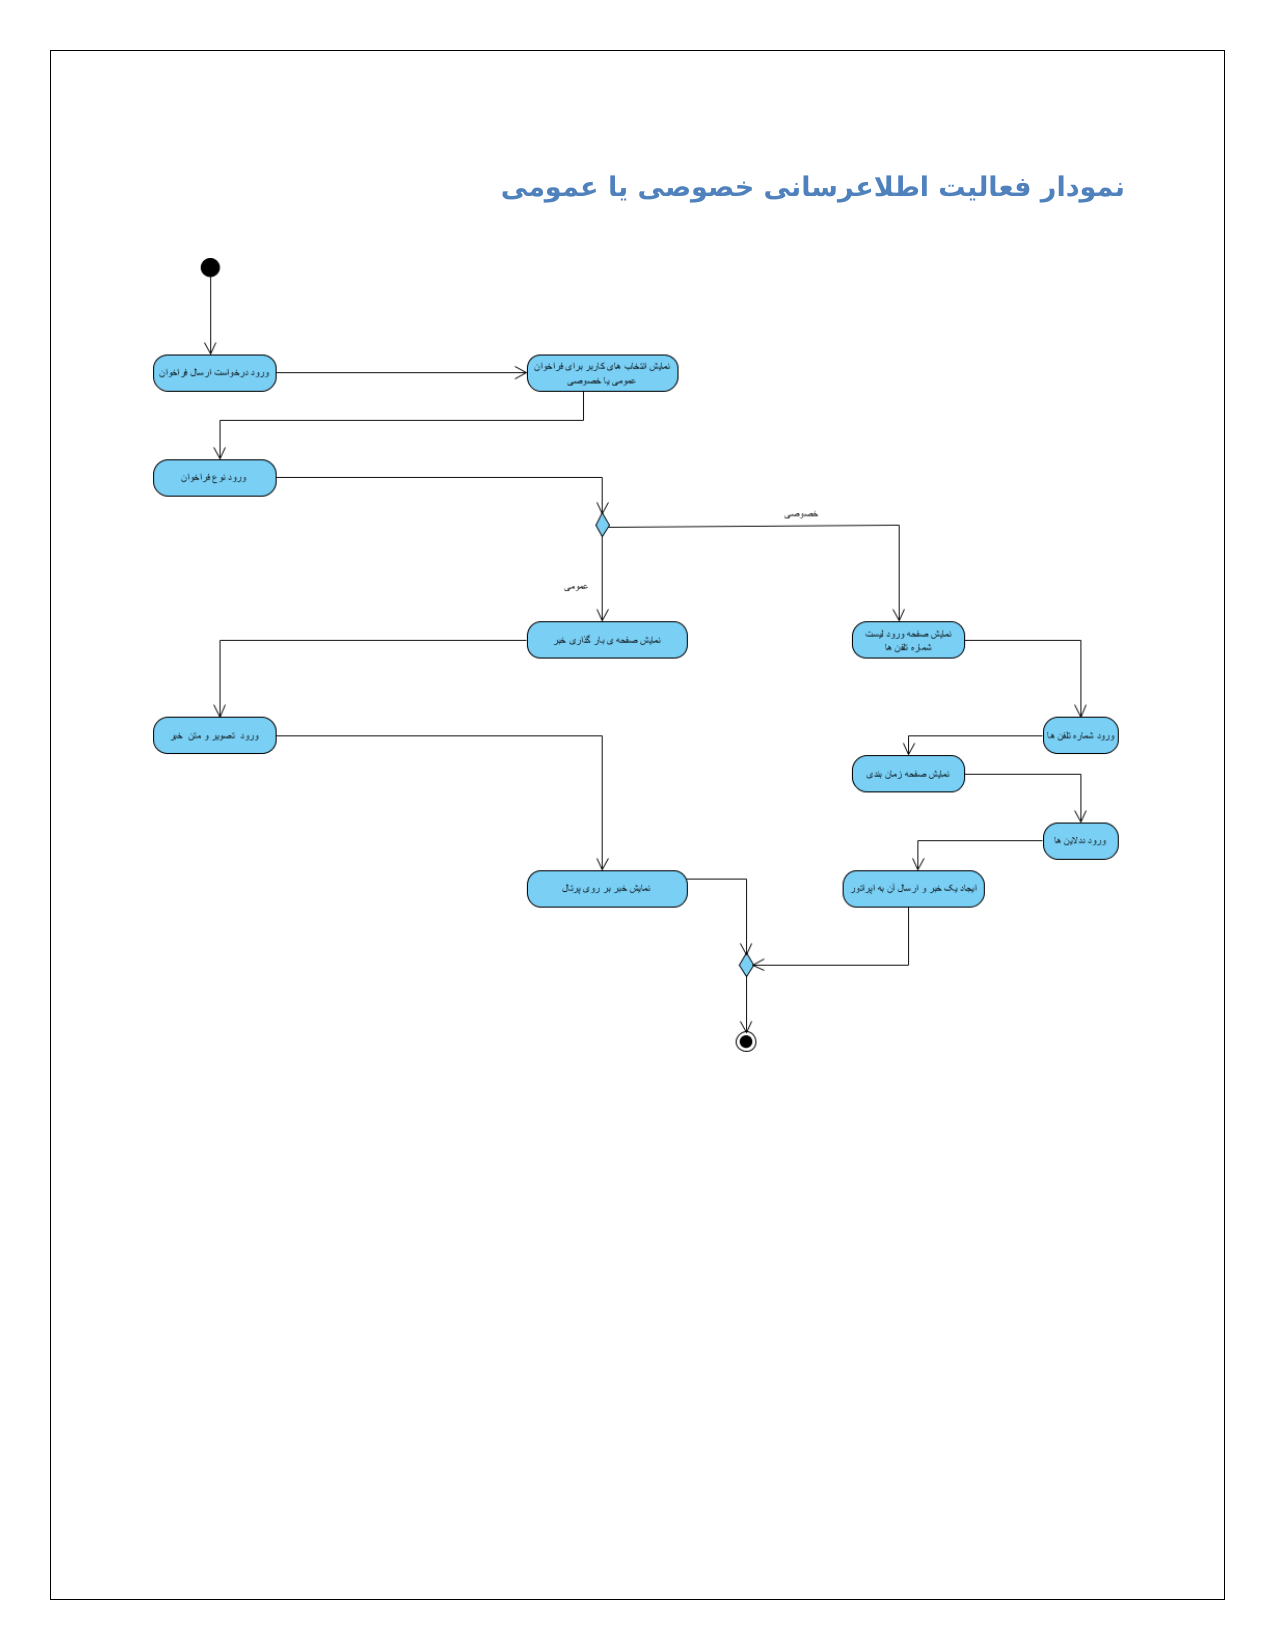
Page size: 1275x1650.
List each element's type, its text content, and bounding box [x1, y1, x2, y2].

subtitle نمودار فعالیت اطلاعرسانی خصوصی یا عمومی [150, 171, 1125, 202]
picture [151, 258, 1123, 1055]
